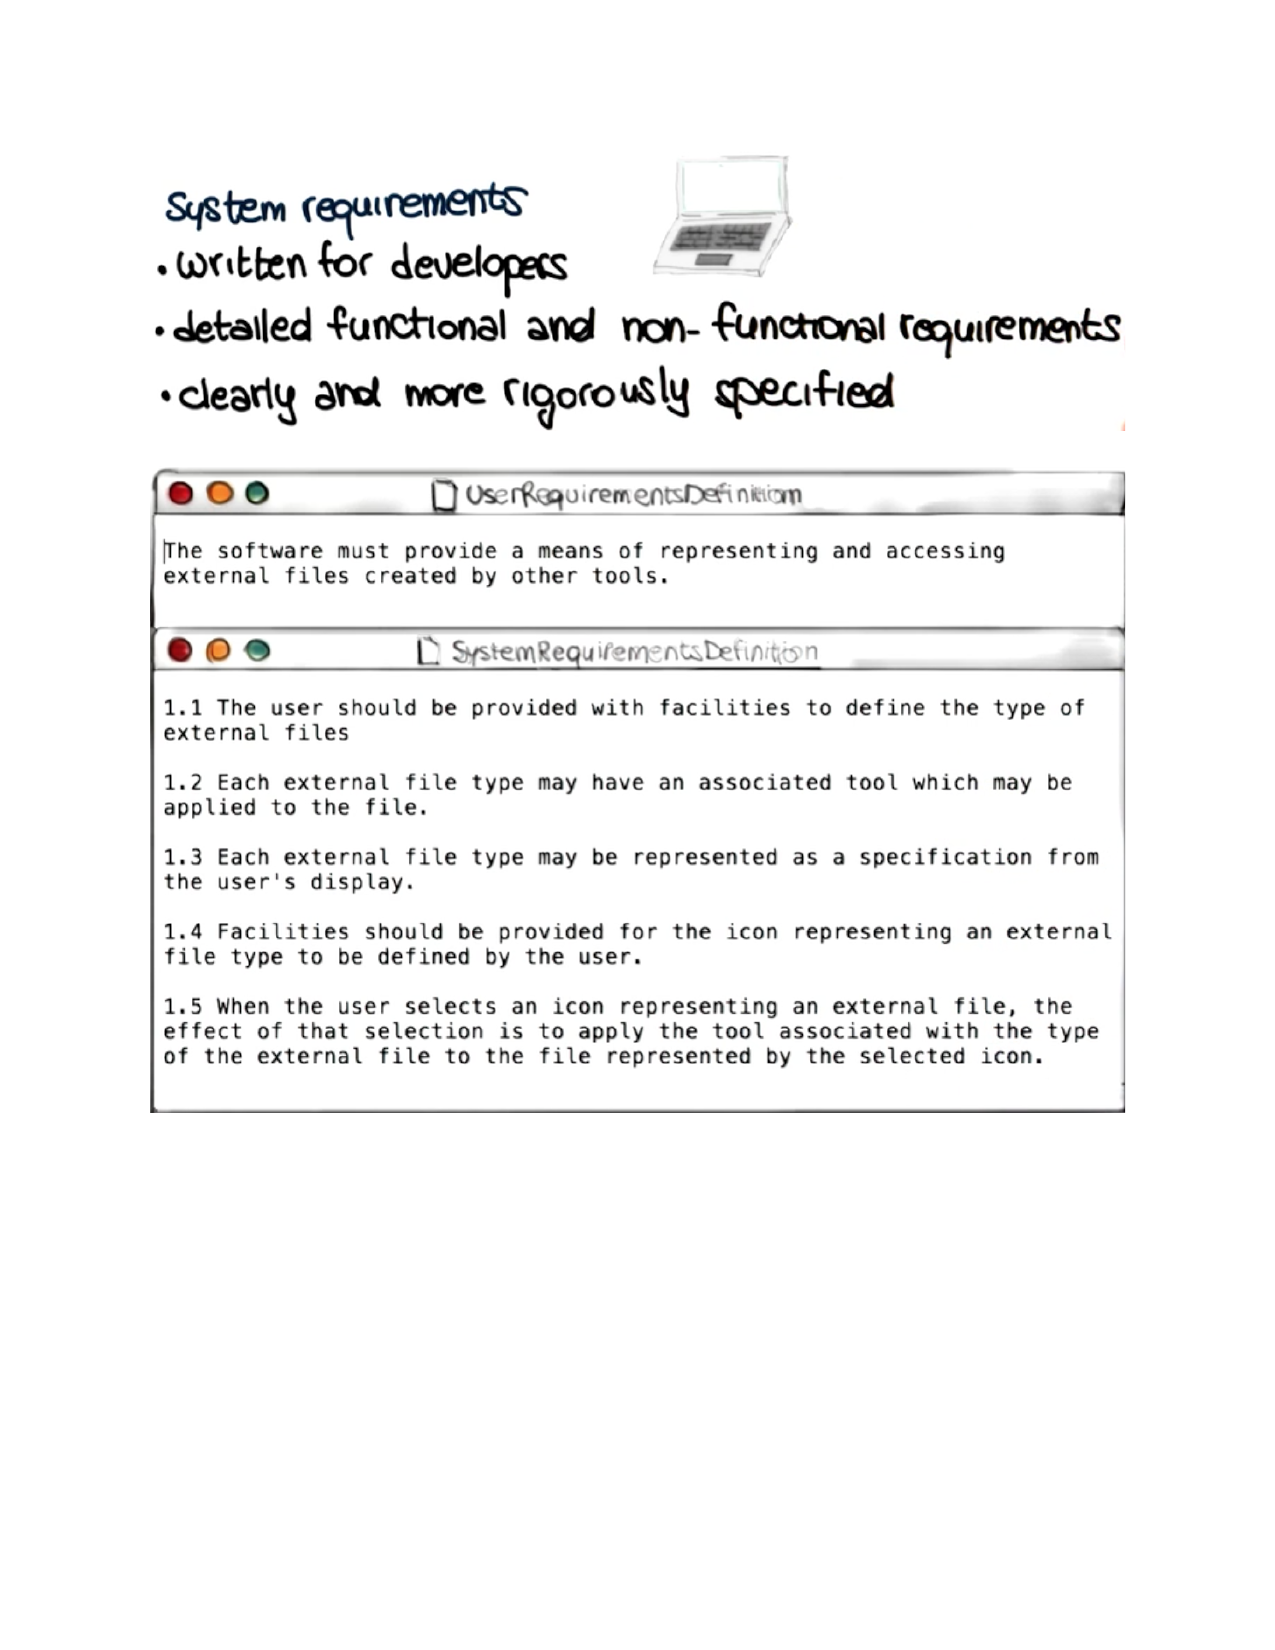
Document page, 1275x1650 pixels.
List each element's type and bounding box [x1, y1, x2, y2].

picture [150, 150, 1125, 431]
picture [150, 466, 1125, 1113]
